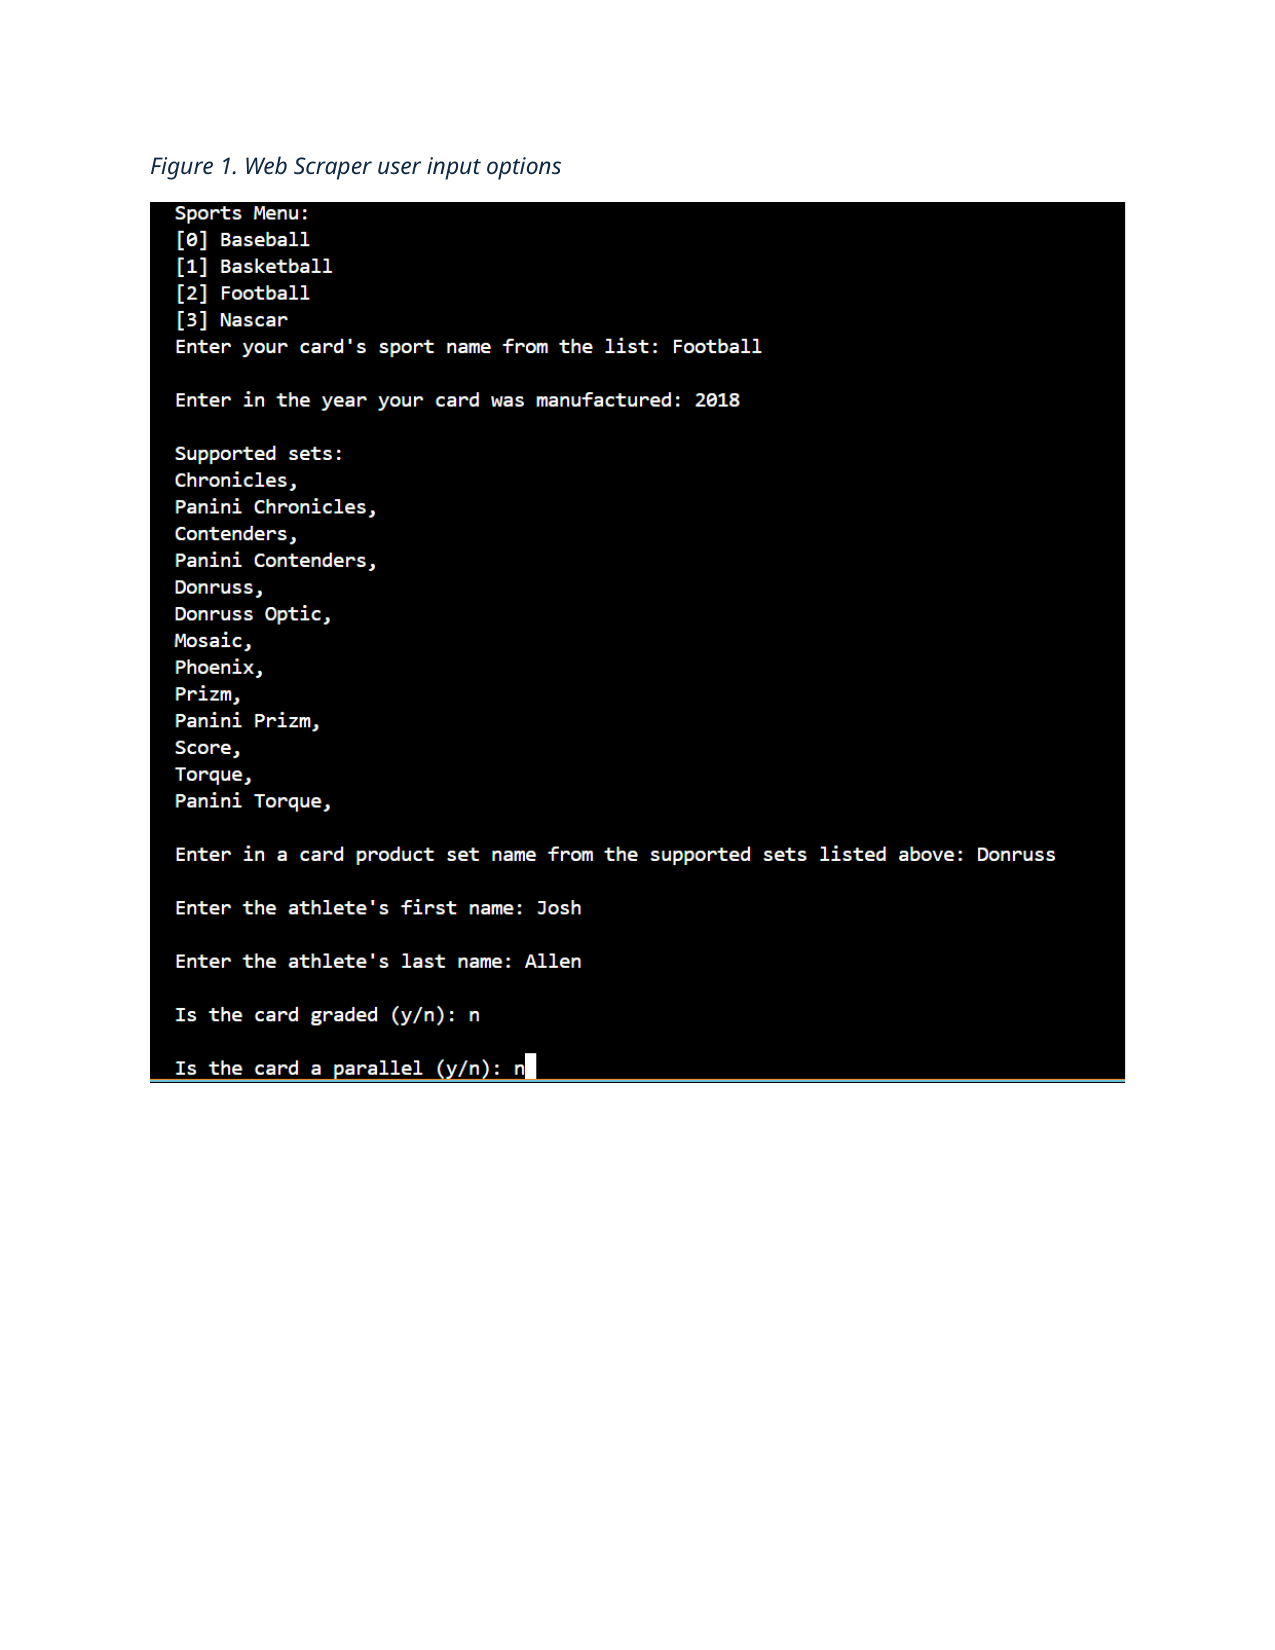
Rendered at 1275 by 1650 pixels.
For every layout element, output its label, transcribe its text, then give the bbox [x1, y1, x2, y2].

picture [150, 202, 1125, 1083]
text Figure 1. Web Scraper user input options [150, 150, 1125, 181]
